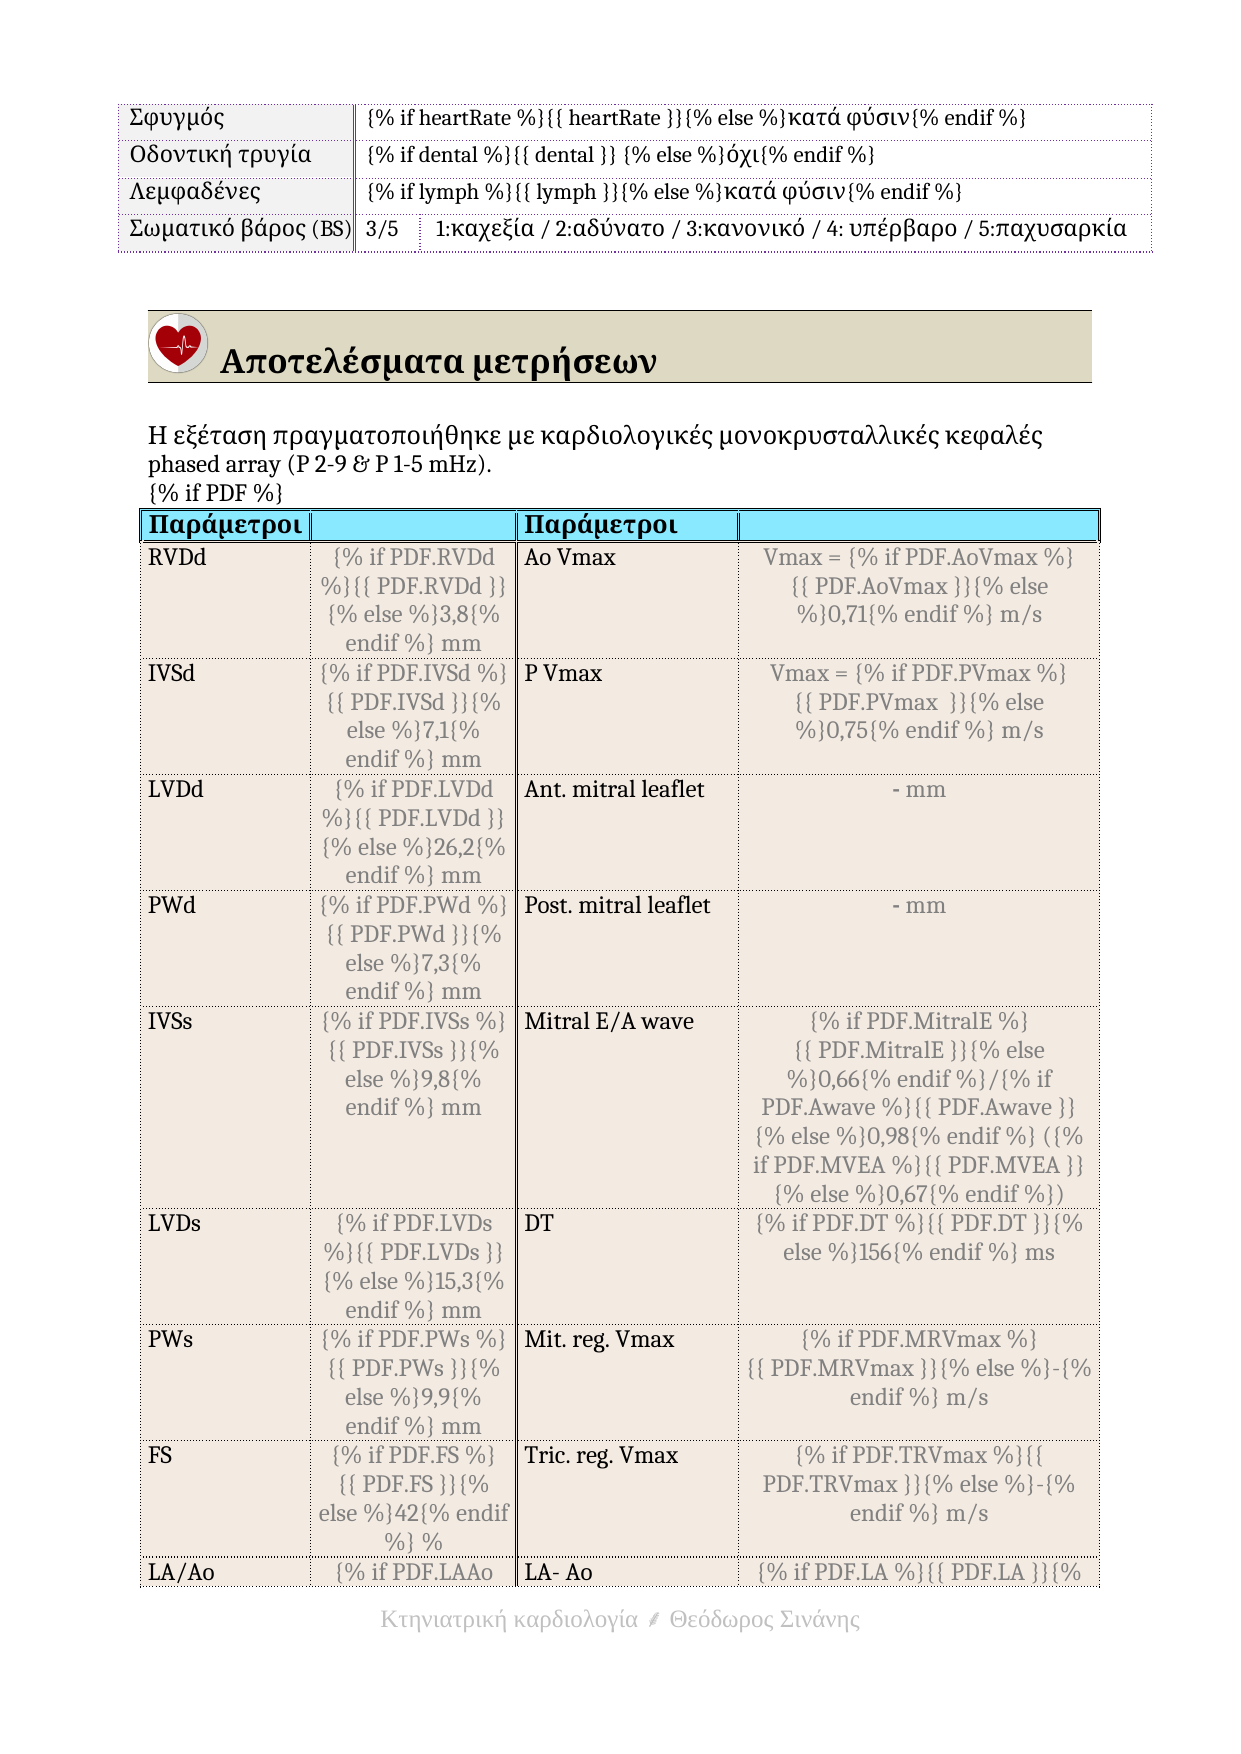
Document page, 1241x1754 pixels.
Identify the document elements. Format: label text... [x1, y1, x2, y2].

table_header Παράμετροι [142, 511, 310, 540]
table_cell {% if dental %}{{ dental }} {% else %}όχι{% endif %} [356, 140, 1152, 177]
table_cell {% if PDF.DT %}{{ PDF.DT }}{% else %}156{% endif %} ms [738, 1208, 1100, 1324]
table_cell Mit. reg. Vmax [518, 1324, 738, 1440]
text Η εξέταση πραγματοποιήθηκε με καρδιολογικές μονοκρυσταλλικές κεφαλές phased array (P 2-9 & P 1-5 mHz). [148, 422, 1092, 479]
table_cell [310, 1556, 515, 1586]
table_cell PWd [140, 890, 310, 1006]
table_cell {% if PDF.TRVmax %}{{ PDF.TRVmax }}{% else %}-{% endif %} m/s [738, 1440, 1100, 1556]
table_cell Λεμφαδένες [118, 178, 353, 214]
table_cell LA/Ao [140, 1556, 310, 1586]
table_cell PWs [140, 1324, 310, 1440]
table_cell Post. mitral leaflet [518, 890, 738, 1006]
text {% if PDF %} [148, 479, 1092, 508]
table_cell Vmax = {% if PDF.PVmax %}{{ PDF.PVmax }}{% else %}0,75{% endif %} m/s [738, 658, 1100, 774]
table_cell Mitral E/A wave [518, 1006, 738, 1208]
table_cell LVDd [140, 774, 310, 890]
table_cell - mm [738, 774, 1100, 890]
table_cell {% if PDF.RVDd %}{{ PDF.RVDd }}{% else %}3,8{% endif %} mm [310, 543, 515, 658]
table_cell {% if PDF.MRVmax %}{{ PDF.MRVmax }}{% else %}-{% endif %} m/s [738, 1324, 1100, 1440]
table_cell IVSd [140, 658, 310, 774]
table_cell {% if PDF.IVSs %}{{ PDF.IVSs }}{% else %}9,8{% endif %} mm [310, 1006, 515, 1208]
table_header [310, 509, 517, 540]
table_cell LA- Ao [518, 1556, 738, 1586]
table_cell 3/5 [356, 214, 420, 251]
table_cell {% if PDF.LVDs %}{{ PDF.LVDs }}{% else %}15,3{% endif %} mm [310, 1208, 515, 1324]
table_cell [738, 1556, 1100, 1586]
text Αποτελέσματα μετρήσεων [148, 311, 1092, 382]
table_cell 1:καχεξία / 2:αδύνατο / 3:κανονικό / 4: υπέρβαρο / 5:παχυσαρκία [420, 214, 1152, 251]
table_header [738, 511, 1098, 540]
table_cell Vmax = {% if PDF.AoVmax %}{{ PDF.AoVmax }}{% else %}0,71{% endif %} m/s [738, 540, 1100, 658]
table_cell {% if heartRate %}{{ heartRate }}{% else %}κατά φύσιν{% endif %} [356, 104, 1152, 140]
table_cell Σφυγμός [118, 104, 353, 140]
table_header Παράμετροι [517, 511, 738, 540]
table_cell Ant. mitral leaflet [518, 774, 738, 890]
table_cell Tric. reg. Vmax [518, 1440, 738, 1556]
table_cell {% if PDF.IVSd %}{{ PDF.IVSd }}{% else %}7,1{% endif %} mm [310, 658, 515, 774]
table_cell {% if PDF.LVDd %}{{ PDF.LVDd }}{% else %}26,2{% endif %} mm [310, 774, 515, 890]
table_cell {% if PDF.PWd %}{{ PDF.PWd }}{% else %}7,3{% endif %} mm [310, 890, 515, 1006]
table_cell Οδοντική τρυγία [118, 140, 353, 177]
table_cell Ao Vmax [518, 543, 738, 658]
picture [147, 313, 209, 374]
table_cell {% if lymph %}{{ lymph }}{% else %}κατά φύσιν{% endif %} [356, 178, 1152, 214]
table_cell RVDd [140, 540, 310, 658]
table_cell P Vmax [518, 658, 738, 774]
table_cell Σωματικό βάρος (BS) [118, 214, 353, 251]
table_cell FS [140, 1440, 310, 1556]
table_cell {% if PDF.FS %}{{ PDF.FS }}{% else %}42{% endif %} % [310, 1440, 515, 1556]
table_cell LVDs [140, 1208, 310, 1324]
table_cell {% if PDF.MitralE %}{{ PDF.MitralE }}{% else %}0,66{% endif %}/{% if PDF.Awave %}{{ PDF.Awave }}{% else %}0,98{% endif %} ({% if PDF.MVEA %}{{ PDF.MVEA }}{% else %}0,67{% endif %}) [738, 1006, 1100, 1208]
table_cell DT [518, 1208, 738, 1324]
table_cell IVSs [140, 1006, 310, 1208]
table_cell - mm [738, 890, 1100, 1006]
table_cell {% if PDF.PWs %}{{ PDF.PWs }}{% else %}9,9{% endif %} mm [310, 1324, 515, 1440]
